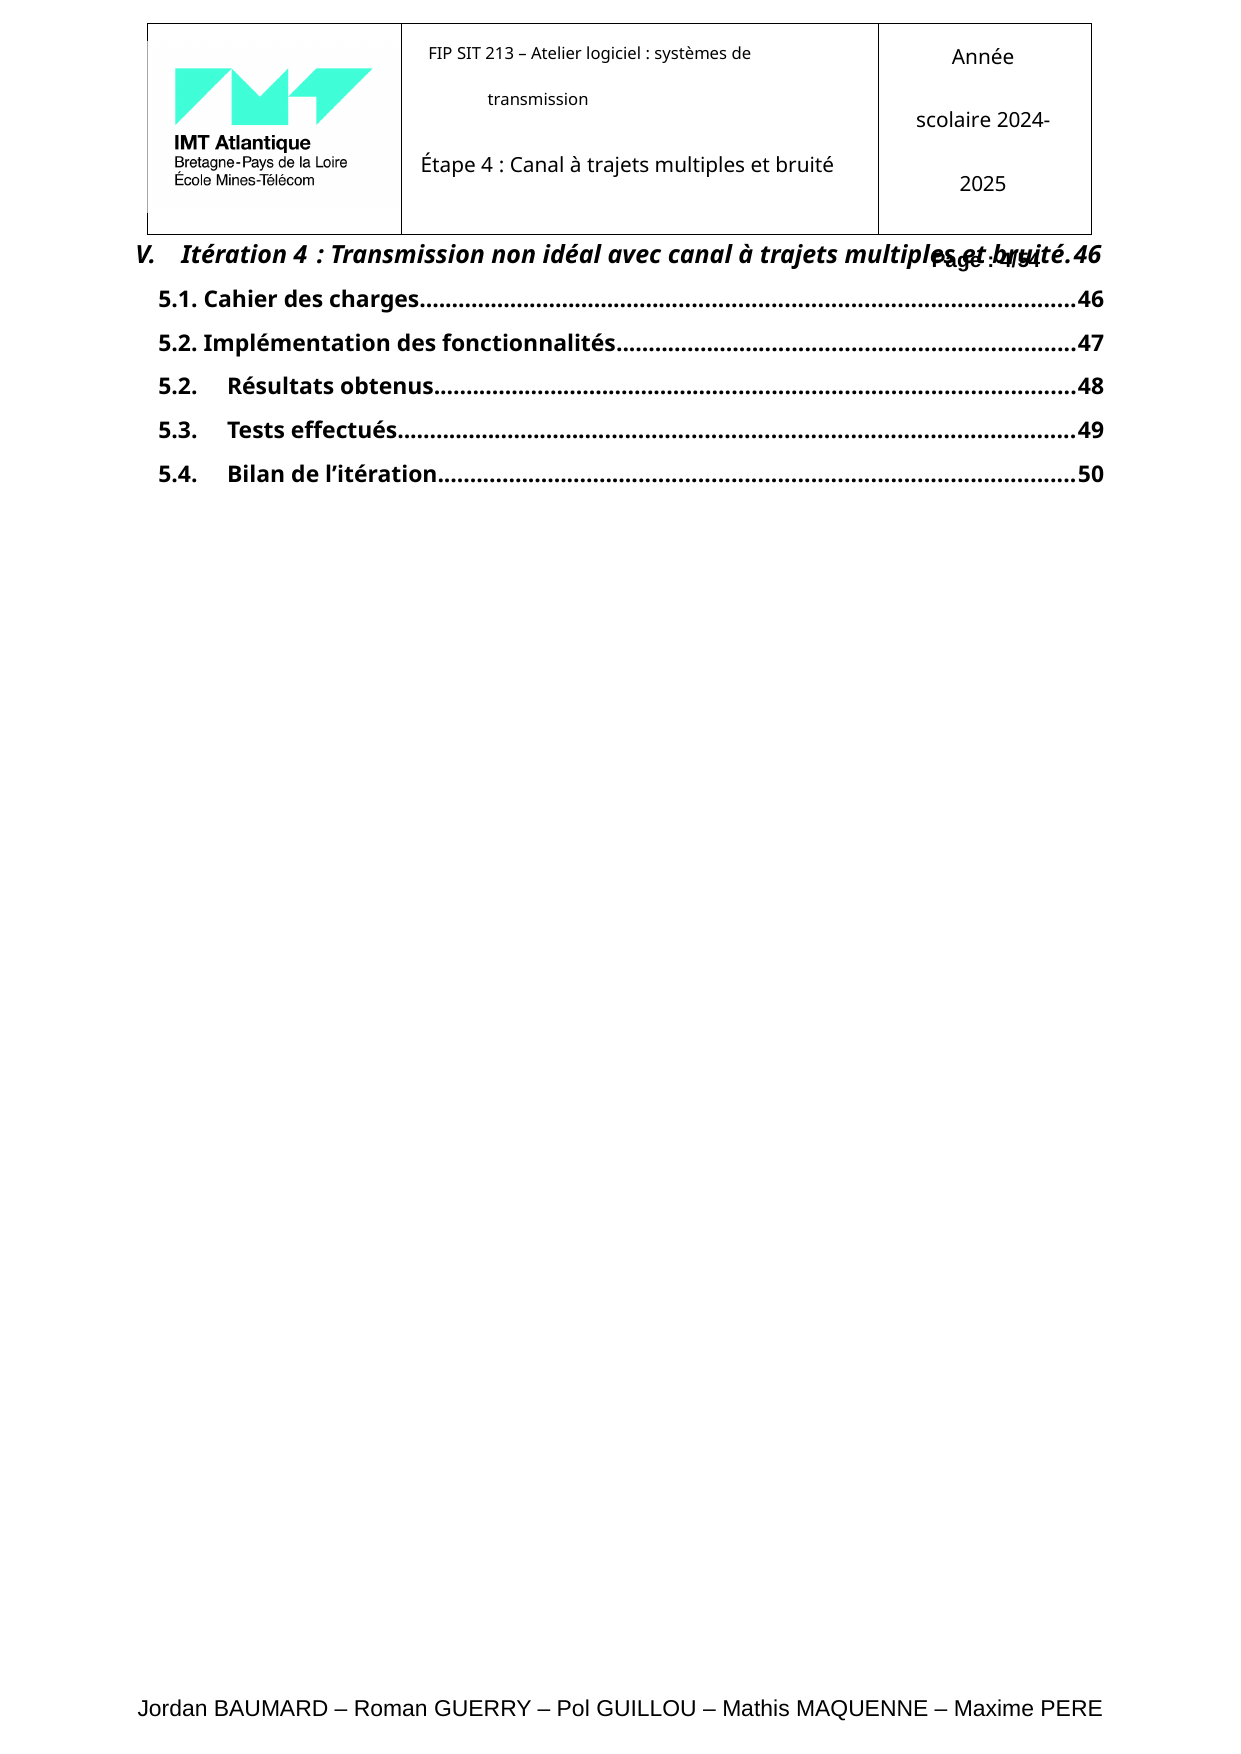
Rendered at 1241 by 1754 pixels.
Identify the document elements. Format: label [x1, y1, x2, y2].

picture [147, 41, 401, 213]
